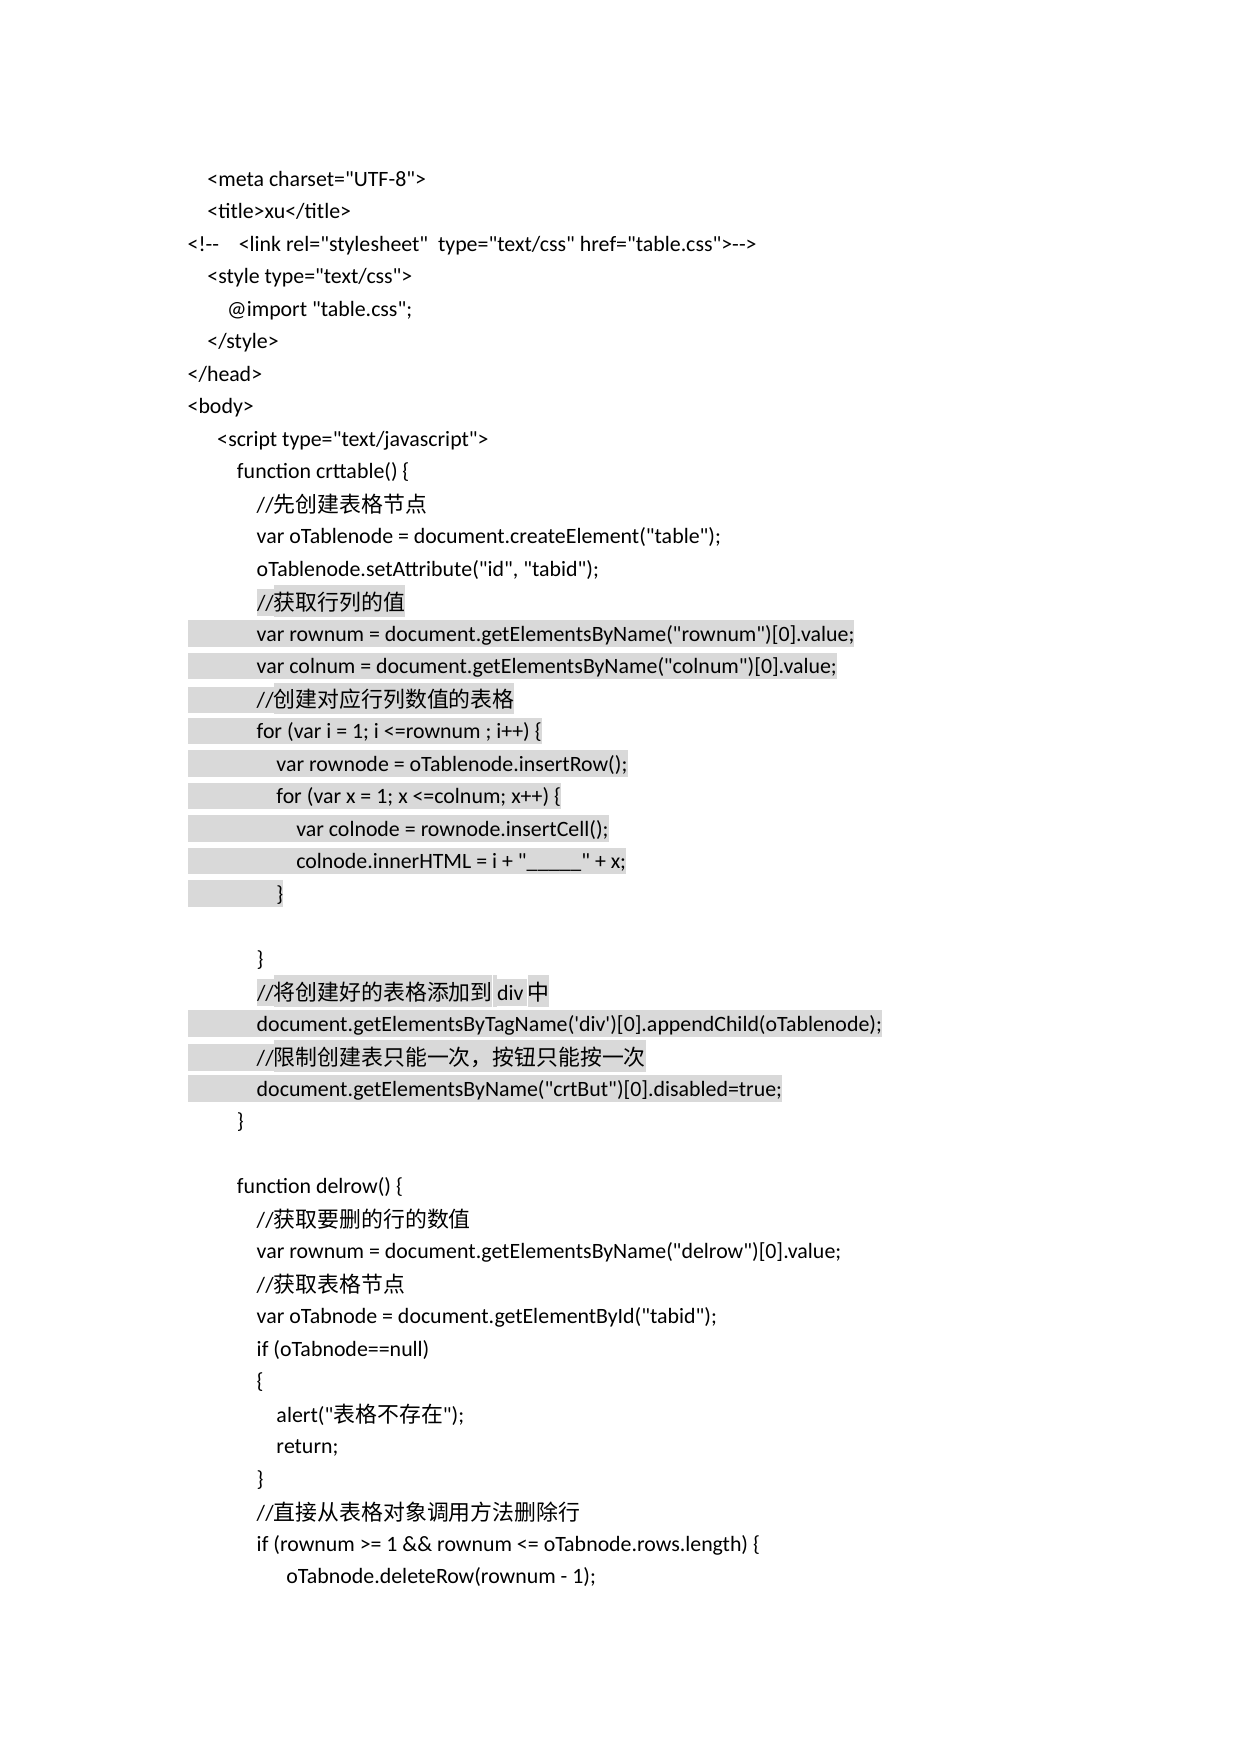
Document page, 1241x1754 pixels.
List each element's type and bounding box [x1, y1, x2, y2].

text [187, 162, 1053, 1592]
